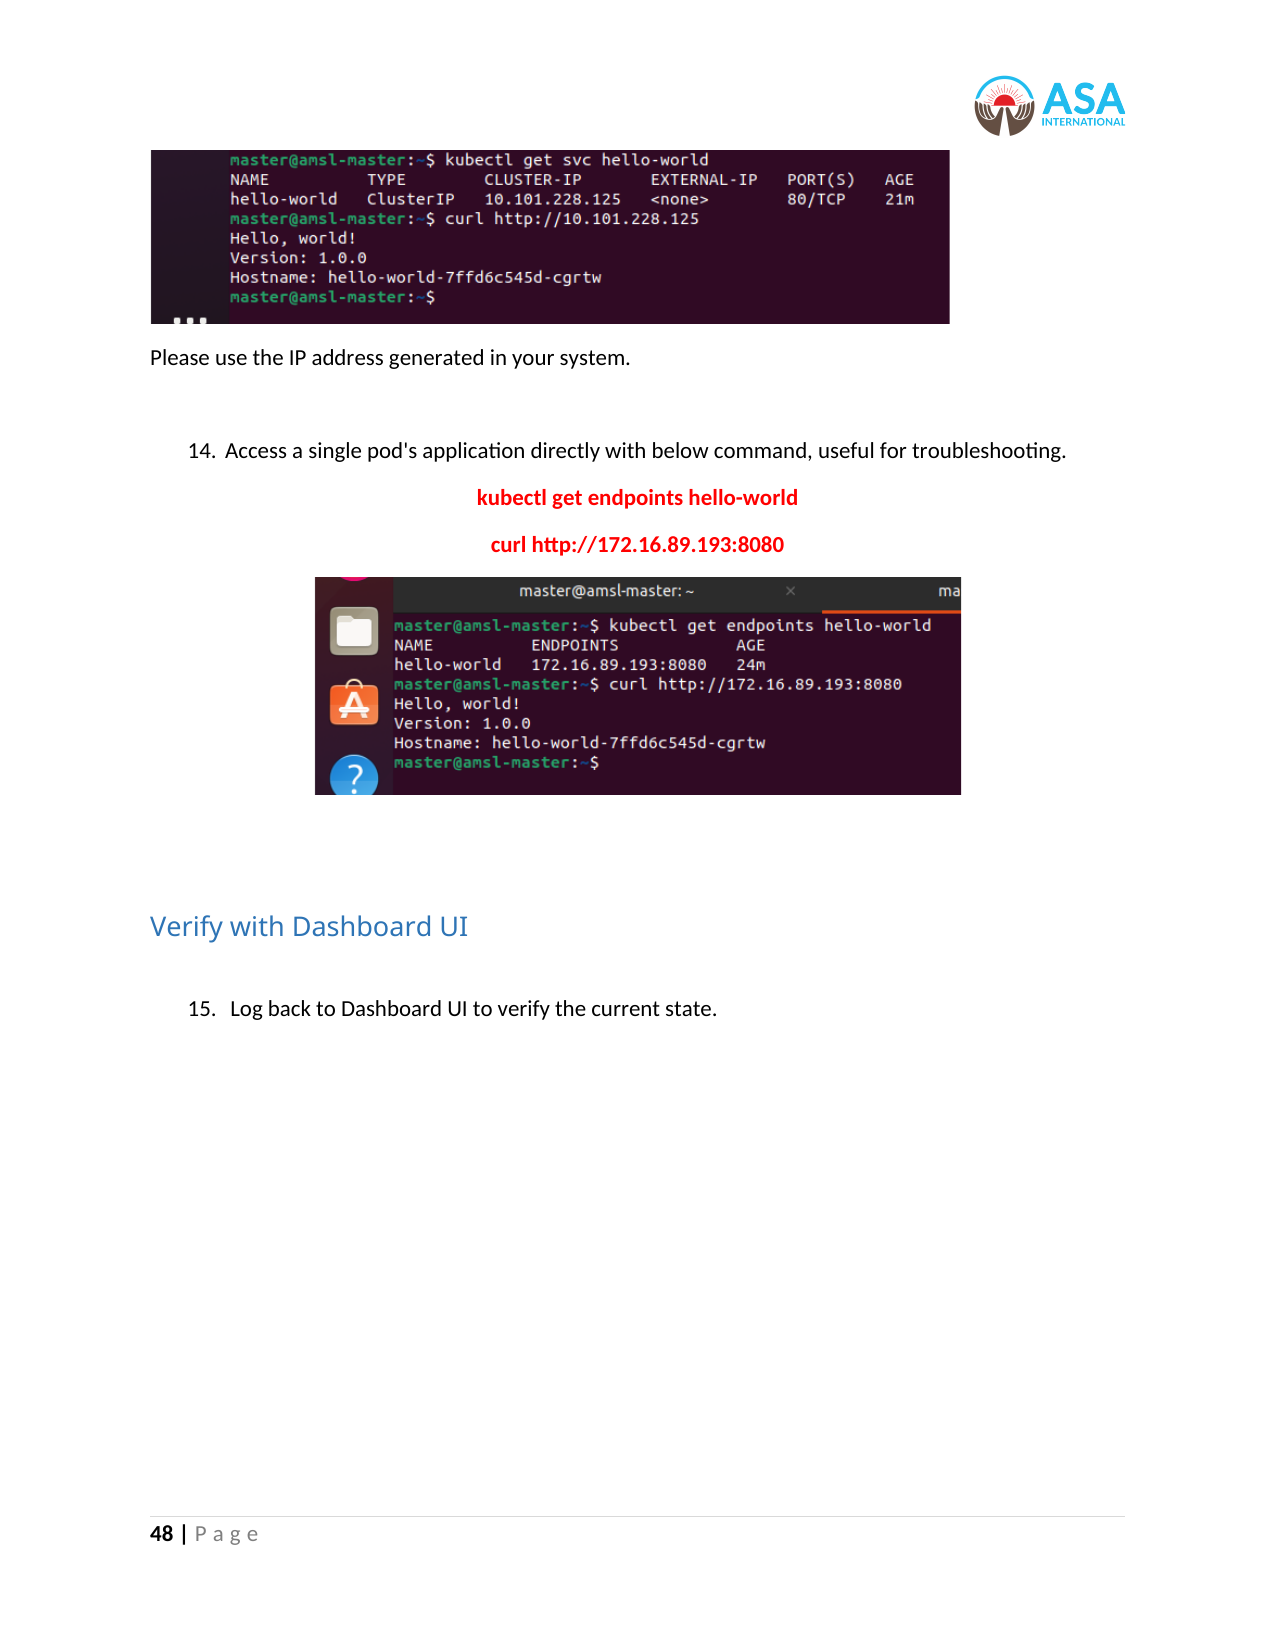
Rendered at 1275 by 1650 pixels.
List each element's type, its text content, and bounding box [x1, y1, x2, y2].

list Access a single pod's application directly with below command, useful for troubleshooting. [187, 437, 1125, 464]
list Log back to Dashboard UI to verify the current state. [187, 994, 1125, 1022]
text curl http://172.16.89.193:8080 [150, 530, 1125, 558]
picture [314, 577, 962, 795]
text Please use the IP address generated in your system. [150, 343, 1125, 371]
subtitle Verify with Dashboard UI [150, 907, 1125, 944]
picture [150, 150, 950, 324]
text kubectl get endpoints hello-world [150, 483, 1125, 511]
picture [973, 75, 1125, 138]
